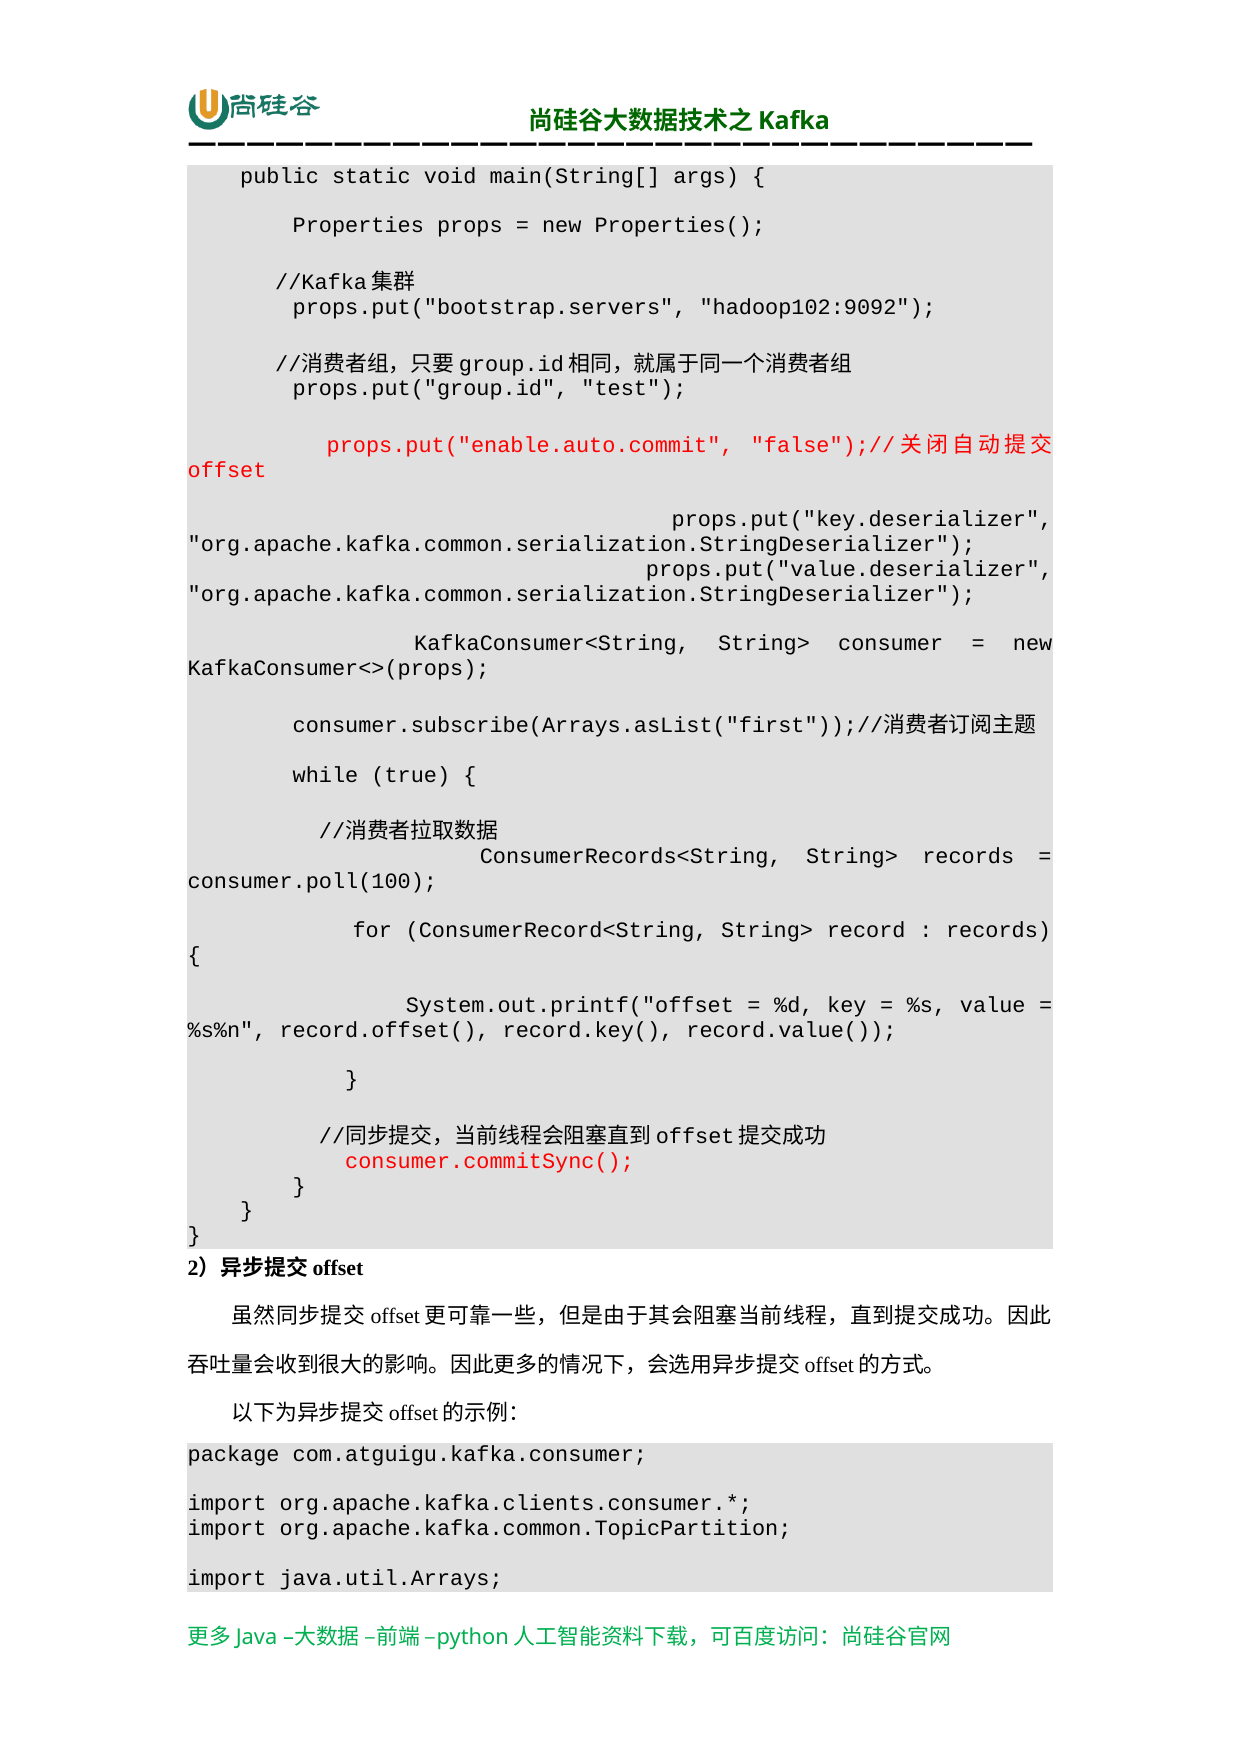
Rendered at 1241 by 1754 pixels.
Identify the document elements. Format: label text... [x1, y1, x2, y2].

text } [187, 1224, 1053, 1249]
text public static void main(String[] args) { [187, 165, 1053, 189]
text 2）异步提交offset [187, 1249, 1053, 1282]
text props.put("key.deserializer", "org.apache.kafka.common.serialization.StringDeserializer"); [187, 509, 1053, 558]
text consumer.commitSync(); [187, 1150, 1053, 1175]
text } [187, 1199, 1053, 1224]
text 虽然同步提交offset更可靠一些，但是由于其会阻塞当前线程，直到提交成功。因此吞吐量会收到很大的影响。因此更多的情况下，会选用异步提交offset的方式。 [187, 1297, 1053, 1379]
text //消费者拉取数据 [187, 813, 1053, 845]
text //消费者组，只要group.id相同，就属于同一个消费者组 [187, 346, 1053, 377]
text props.put("value.deserializer", "org.apache.kafka.common.serialization.StringDeserializer"); [187, 558, 1053, 608]
text import org.apache.kafka.common.TopicPartition; [187, 1517, 1053, 1542]
text for (ConsumerRecord<String, String> record : records) { [187, 920, 1053, 969]
text props.put("group.id", "test"); [187, 377, 1053, 402]
text ConsumerRecords<String, String> records = consumer.poll(100); [187, 845, 1053, 895]
text //同步提交，当前线程会阻塞直到offset提交成功 [187, 1118, 1053, 1150]
text //Kafka集群 [187, 264, 1053, 296]
text import java.util.Arrays; [187, 1567, 1053, 1592]
text System.out.printf("offset = %d, key = %s, value = %s%n", record.offset(), record.key(), record.value()); [187, 994, 1053, 1044]
text import org.apache.kafka.clients.consumer.*; [187, 1492, 1053, 1517]
text while (true) { [187, 764, 1053, 788]
text props.put("bootstrap.servers", "hadoop102:9092"); [187, 296, 1053, 321]
text } [187, 1175, 1053, 1199]
text Properties props = new Properties(); [187, 214, 1053, 239]
text 以下为异步提交offset的示例： [187, 1394, 1053, 1427]
text package com.atguigu.kafka.consumer; [187, 1443, 1053, 1468]
text } [187, 1068, 1053, 1093]
text KafkaConsumer<String, String> consumer = new KafkaConsumer<>(props); [187, 633, 1053, 682]
text props.put("enable.auto.commit", "false");//关闭自动提交offset [187, 427, 1053, 484]
text consumer.subscribe(Arrays.asList("first"));//消费者订阅主题 [187, 707, 1053, 739]
